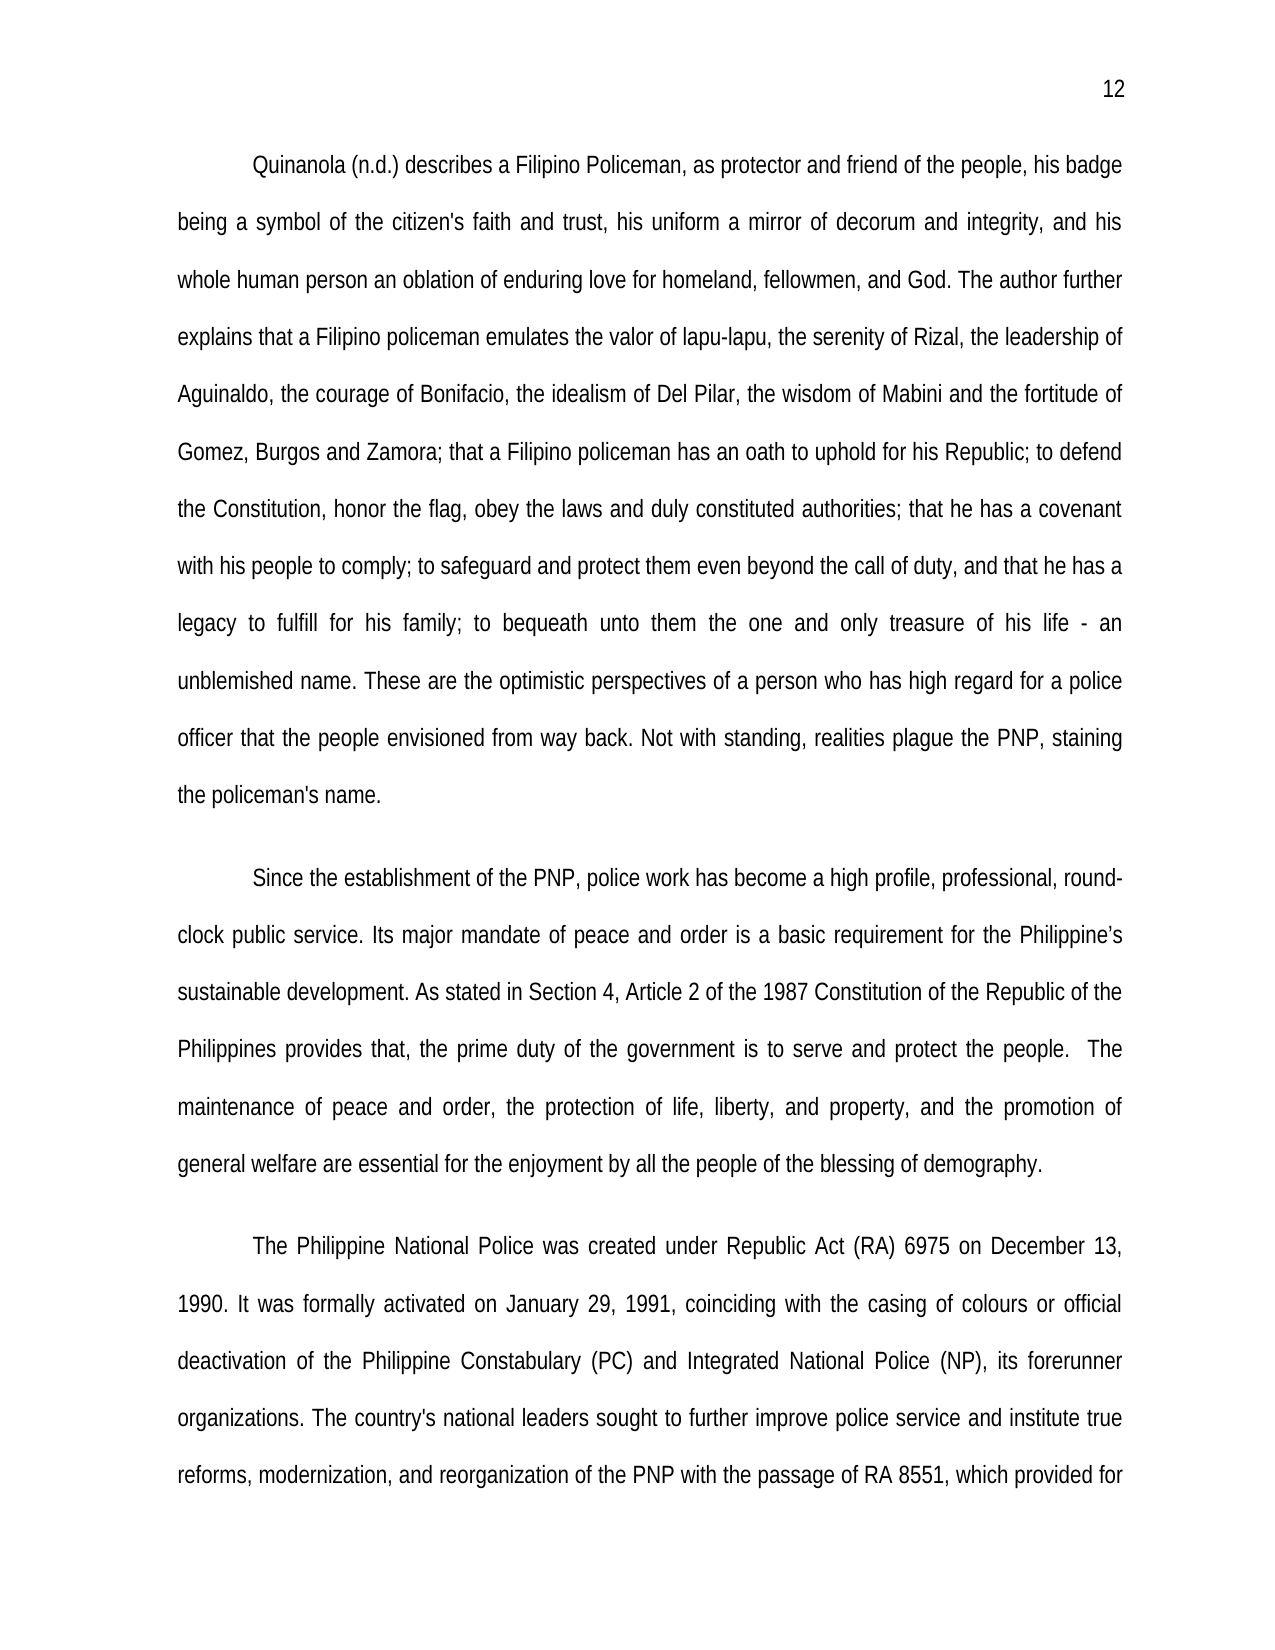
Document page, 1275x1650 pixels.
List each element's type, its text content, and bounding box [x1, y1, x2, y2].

text Since the establishment of the PNP, police work has become a high profile, professional, round-clock public service. Its major mandate of peace and order is a basic requirement for the Philippine’s sustainable development. As stated in Section 4, Article 2 of the 1987 Constitution of the Republic of the Philippines provides that, the prime duty of the government is to serve and protect the people. The maintenance of peace and order, the protection of life, liberty, and property, and the promotion of general welfare are essential for the enjoyment by all the people of the blessing of demography. [177, 862, 1125, 1178]
text Quinanola (n.d.) describes a Filipino Policeman, as protector and friend of the people, his badge being a symbol of the citizen's faith and trust, his uniform a mirror of decorum and integrity, and his whole human person an oblation of enduring love for homeland, fellowmen, and God. The author further explains that a Filipino policeman emulates the valor of lapu-lapu, the serenity of Rizal, the leadership of Aguinaldo, the courage of Bonifacio, the idealism of Del Pilar, the wisdom of Mabini and the fortitude of Gomez, Burgos and Zamora; that a Filipino policeman has an oath to uphold for his Republic; to defend the Constitution, honor the flag, obey the laws and duly constituted authorities; that he has a covenant with his people to comply; to safeguard and protect them even beyond the call of duty, and that he has a legacy to fulfill for his family; to bequeath unto them the one and only treasure of his life - an unblemished name. These are the optimistic perspectives of a person who has high regard for a police officer that the people envisioned from way back. Not with standing, realities plague the PNP, staining the policeman's name. [177, 150, 1125, 809]
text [177, 1231, 1125, 1489]
